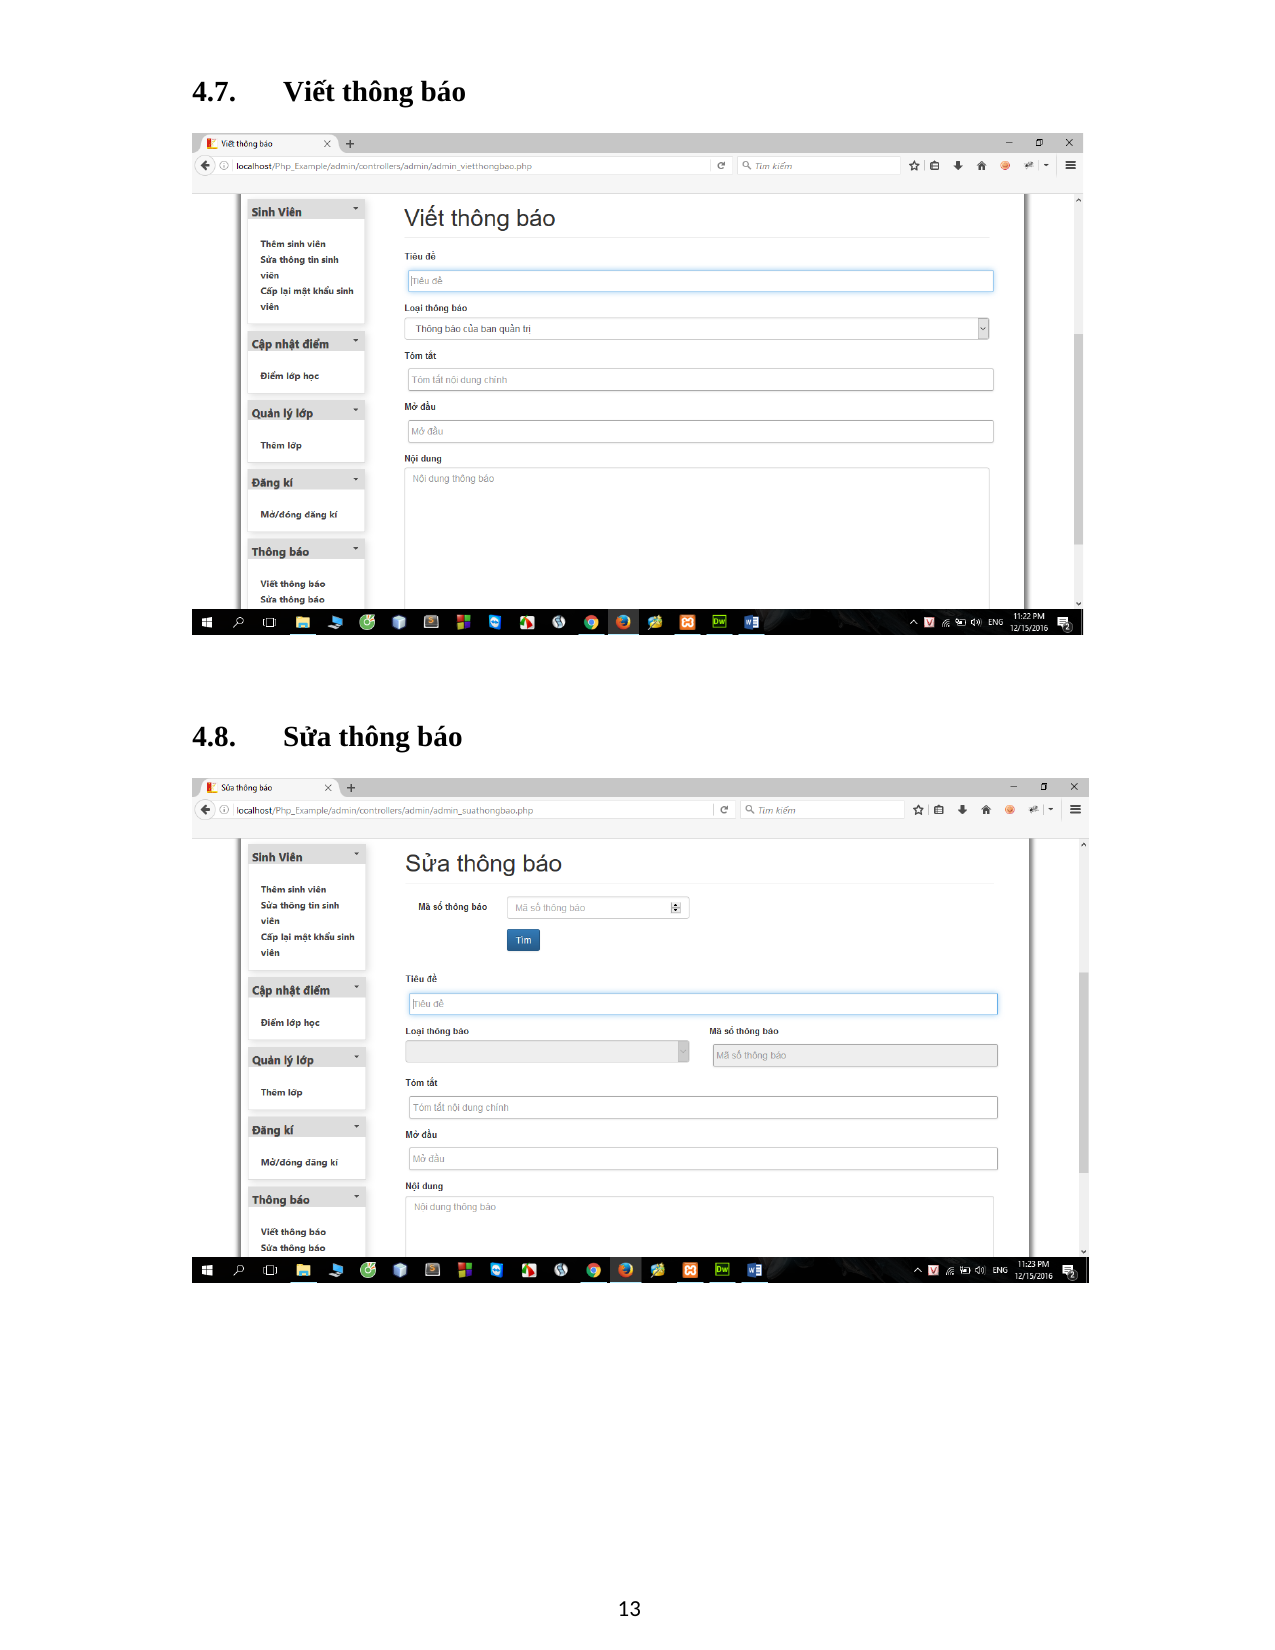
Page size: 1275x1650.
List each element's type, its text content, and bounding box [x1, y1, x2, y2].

list Sửa thông báo [192, 719, 1125, 752]
picture [192, 778, 1089, 1283]
picture [192, 133, 1084, 635]
list Viết thông báo [192, 74, 1125, 107]
